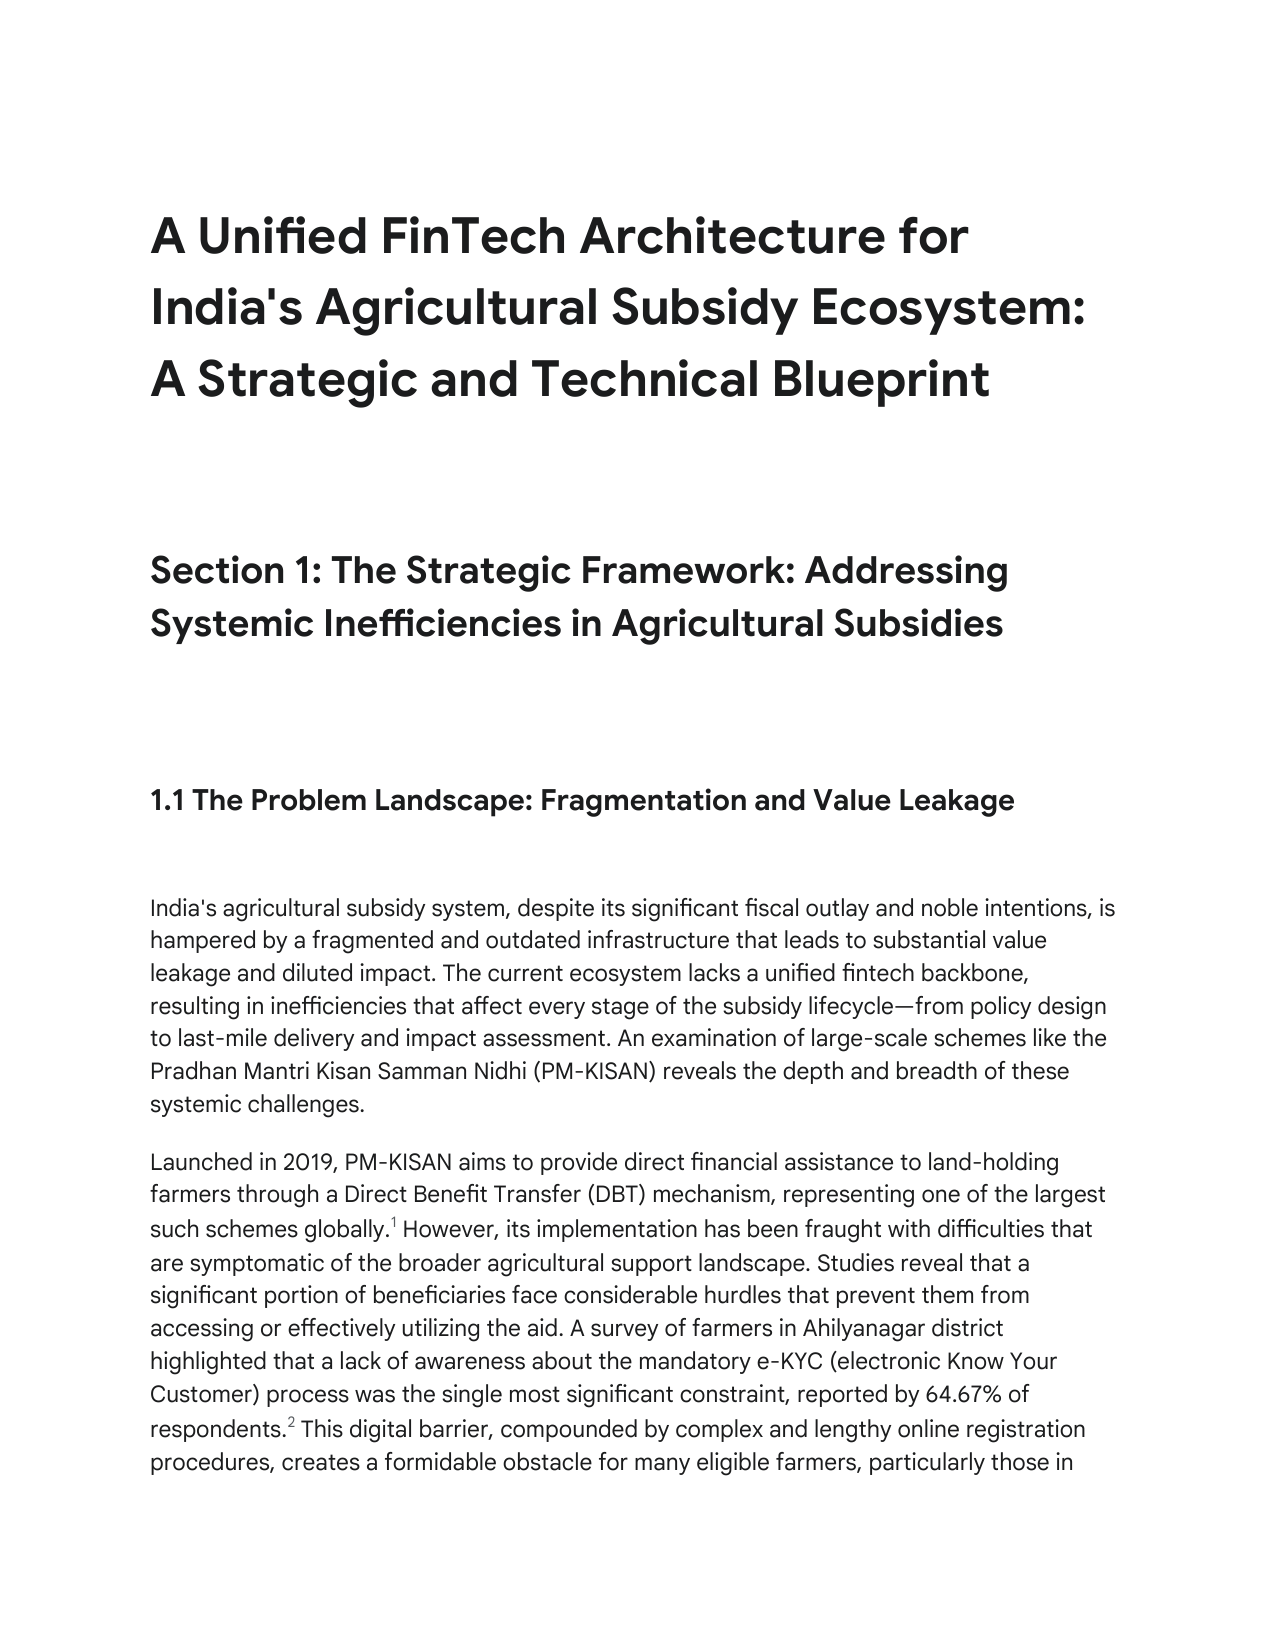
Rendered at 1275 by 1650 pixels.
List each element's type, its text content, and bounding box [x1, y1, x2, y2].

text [150, 1148, 1125, 1477]
text India's agricultural subsidy system, despite its significant fiscal outlay and noble intentions, is hampered by a fragmented and outdated infrastructure that leads to substantial value leakage and diluted impact. The current ecosystem lacks a unified fintech backbone, resulting in inefficiencies that affect every stage of the subsidy lifecycle—from policy design to last-mile delivery and impact assessment. An examination of large-scale schemes like the Pradhan Mantri Kisan Samman Nidhi (PM-KISAN) reveals the depth and breadth of these systemic challenges. [150, 894, 1125, 1119]
subtitle Section 1: The Strategic Framework: Addressing Systemic Inefficiencies in Agricultural Subsidies [150, 547, 1125, 647]
subtitle 1.1 The Problem Landscape: Fragmentation and Value Leakage [150, 782, 1125, 818]
subtitle A Unified FinTech Architecture for India's Agricultural Subsidy Ecosystem: A Strategic and Technical Blueprint [150, 205, 1125, 410]
